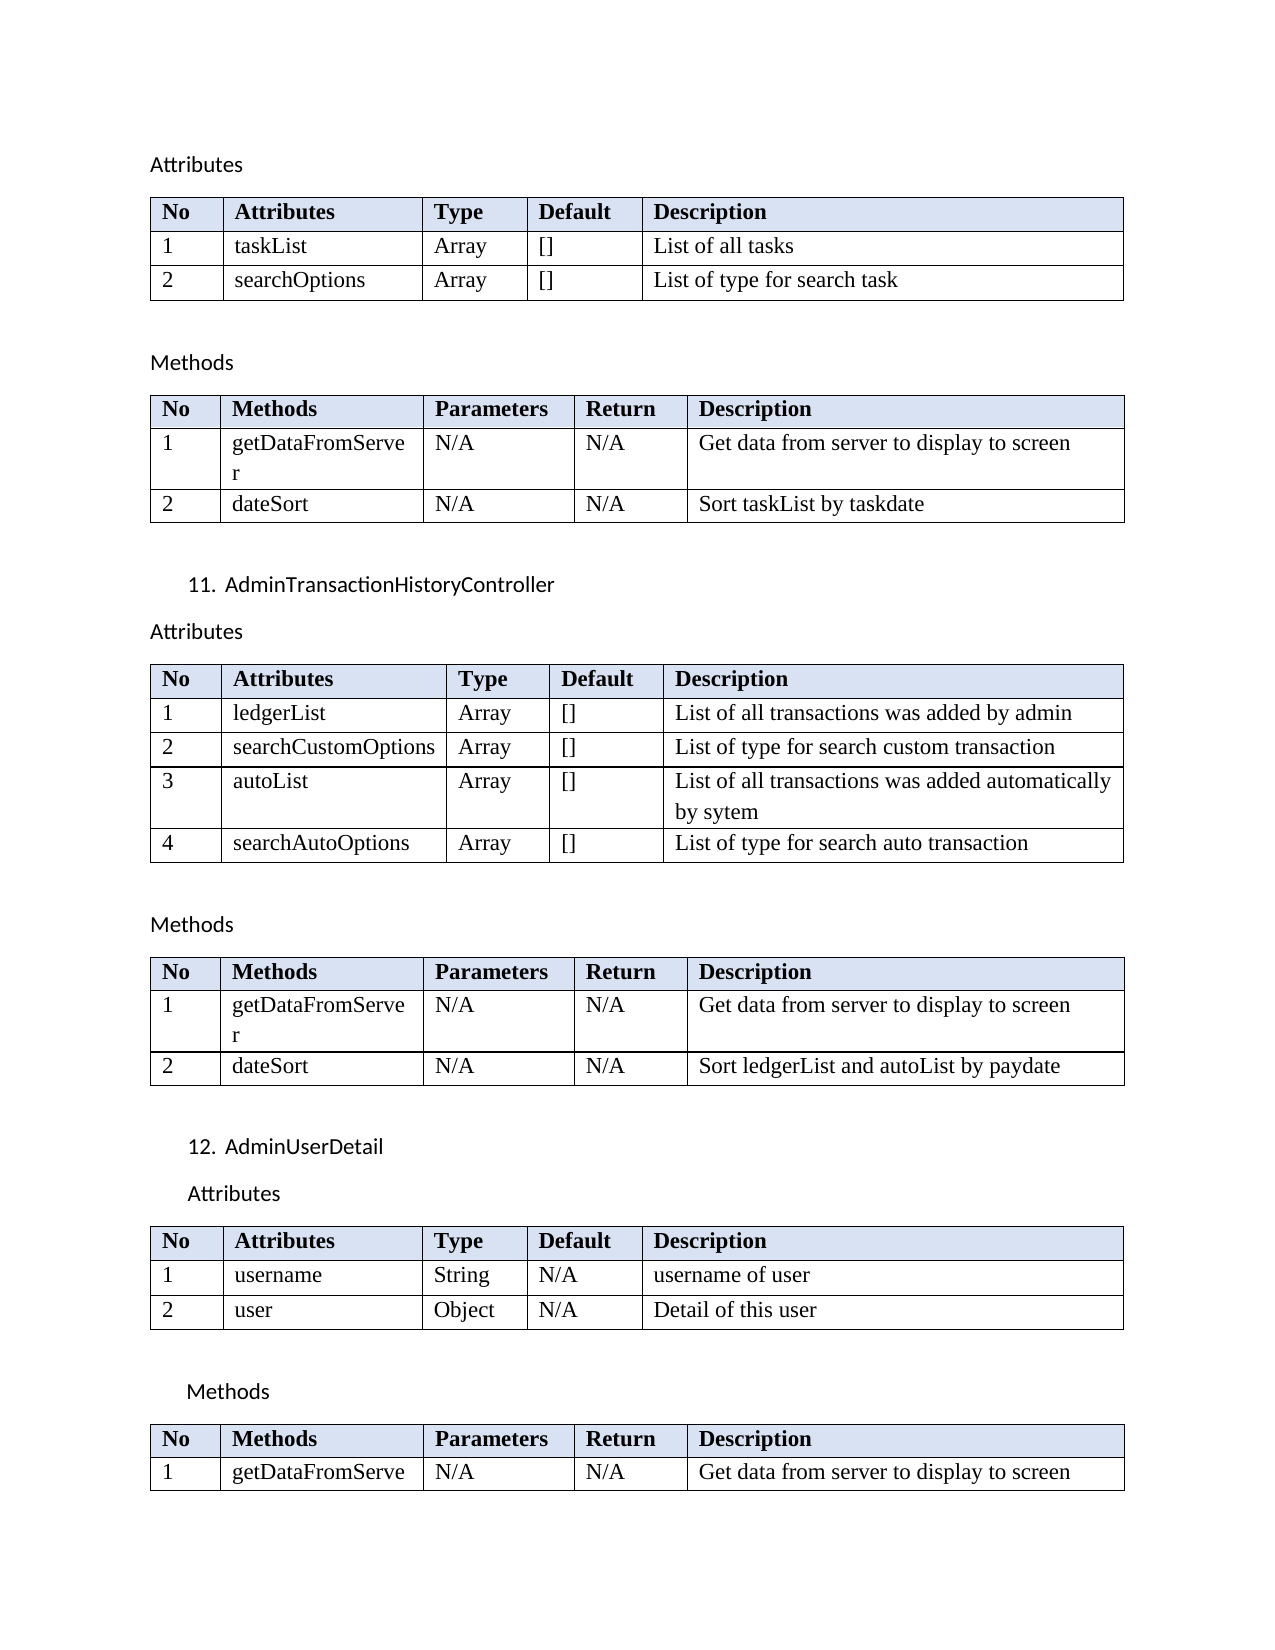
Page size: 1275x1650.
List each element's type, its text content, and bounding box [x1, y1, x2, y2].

table_cell N/A [575, 991, 687, 1051]
table_cell [] [550, 699, 663, 732]
table_header Methods [221, 396, 423, 427]
table_cell taskList [224, 232, 422, 265]
table_header Attributes [224, 1227, 422, 1260]
table_cell dateSort [221, 1053, 423, 1084]
table_cell searchAutoOptions [222, 829, 446, 862]
table_cell N/A [575, 1458, 687, 1490]
table_cell Array [447, 699, 549, 732]
table_header Return [575, 958, 687, 990]
table_cell N/A [424, 1053, 574, 1084]
table_cell Object [423, 1296, 527, 1329]
table_cell List of all tasks [643, 232, 1123, 265]
text Methods [150, 1377, 1125, 1405]
table_header Description [664, 665, 1123, 698]
table_cell 4 [151, 829, 221, 862]
table_cell N/A [528, 1296, 642, 1329]
text Attributes [150, 617, 1125, 645]
table_header Default [528, 1227, 642, 1260]
table_header Description [643, 1227, 1123, 1260]
table_cell searchCustomOptions [222, 733, 446, 766]
table_header Parameters [424, 958, 574, 990]
table_cell List of type for search task [643, 266, 1123, 300]
table_header No [151, 665, 221, 698]
table_cell 2 [151, 733, 221, 766]
table_cell Get data from server to display to screen [688, 429, 1124, 489]
table_cell N/A [575, 490, 687, 522]
table_header Type [423, 1227, 527, 1260]
table_cell [] [528, 232, 642, 265]
table_cell autoList [222, 768, 446, 828]
table_cell getDataFromServer [221, 1458, 423, 1490]
table_header Return [575, 1425, 687, 1457]
table_cell [] [550, 768, 663, 828]
table_cell getDataFromServer [221, 991, 423, 1051]
table_header No [151, 958, 220, 990]
table_cell List of all transactions was added automatically by sytem [664, 768, 1123, 828]
table_cell Array [447, 768, 549, 828]
table_cell [] [550, 829, 663, 862]
table_cell Array [447, 829, 549, 862]
table_header Type [423, 198, 527, 231]
table_header Methods [221, 958, 423, 990]
table_header Description [688, 1425, 1124, 1457]
table_header Description [688, 958, 1124, 990]
table_cell [] [528, 266, 642, 300]
table_cell N/A [575, 429, 687, 489]
table_cell Detail of this user [643, 1296, 1123, 1329]
table_cell Get data from server to display to screen [688, 991, 1124, 1051]
text Attributes [150, 150, 1125, 178]
table_cell String [423, 1261, 527, 1295]
table_cell Array [447, 733, 549, 766]
table_header No [151, 1227, 223, 1260]
table_cell Array [423, 232, 527, 265]
table_header Type [447, 665, 549, 698]
text Attributes [187, 1179, 1125, 1207]
table_header Parameters [424, 396, 574, 427]
table_cell ledgerList [222, 699, 446, 732]
table_cell N/A [424, 429, 574, 489]
table_cell 1 [151, 429, 220, 489]
table_cell username of user [643, 1261, 1123, 1295]
table_cell N/A [424, 1458, 574, 1490]
table_header Return [575, 396, 687, 427]
table_cell getDataFromServer [221, 429, 423, 489]
table_cell [] [550, 733, 663, 766]
table_cell 3 [151, 768, 221, 828]
table_cell 1 [151, 699, 221, 732]
table_cell N/A [424, 991, 574, 1051]
text Methods [150, 348, 1125, 376]
table_cell username [224, 1261, 422, 1295]
list AdminUserDetail [187, 1132, 1125, 1160]
table_cell List of type for search custom transaction [664, 733, 1123, 766]
table_header Attributes [222, 665, 446, 698]
table_cell 1 [151, 1261, 223, 1295]
table_header Default [550, 665, 663, 698]
table_cell 1 [151, 1458, 220, 1490]
table_header Description [688, 396, 1124, 427]
table_cell 2 [151, 1296, 223, 1329]
table_header Parameters [424, 1425, 574, 1457]
table_cell user [224, 1296, 422, 1329]
list AdminTransactionHistoryController [187, 570, 1125, 598]
table_cell N/A [528, 1261, 642, 1295]
table_cell searchOptions [224, 266, 422, 300]
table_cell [688, 1458, 1124, 1490]
table_cell N/A [424, 490, 574, 522]
table_header No [151, 396, 220, 427]
table_header Methods [221, 1425, 423, 1457]
table_header Description [643, 198, 1123, 231]
table_cell List of all transactions was added by admin [664, 699, 1123, 732]
table_cell 2 [151, 490, 220, 522]
table_cell Array [423, 266, 527, 300]
table_cell dateSort [221, 490, 423, 522]
table_header Default [528, 198, 642, 231]
table_cell 2 [151, 1053, 220, 1084]
table_cell 1 [151, 991, 220, 1051]
table_header No [151, 198, 223, 231]
table_cell 1 [151, 232, 223, 265]
text Methods [150, 910, 1125, 938]
table_cell Sort ledgerList and autoList by paydate [688, 1053, 1124, 1084]
table_cell N/A [575, 1053, 687, 1084]
table_cell List of type for search auto transaction [664, 829, 1123, 862]
table_cell Sort taskList by taskdate [688, 490, 1124, 522]
table_header Attributes [224, 198, 422, 231]
table_cell 2 [151, 266, 223, 300]
table_header No [151, 1425, 220, 1457]
